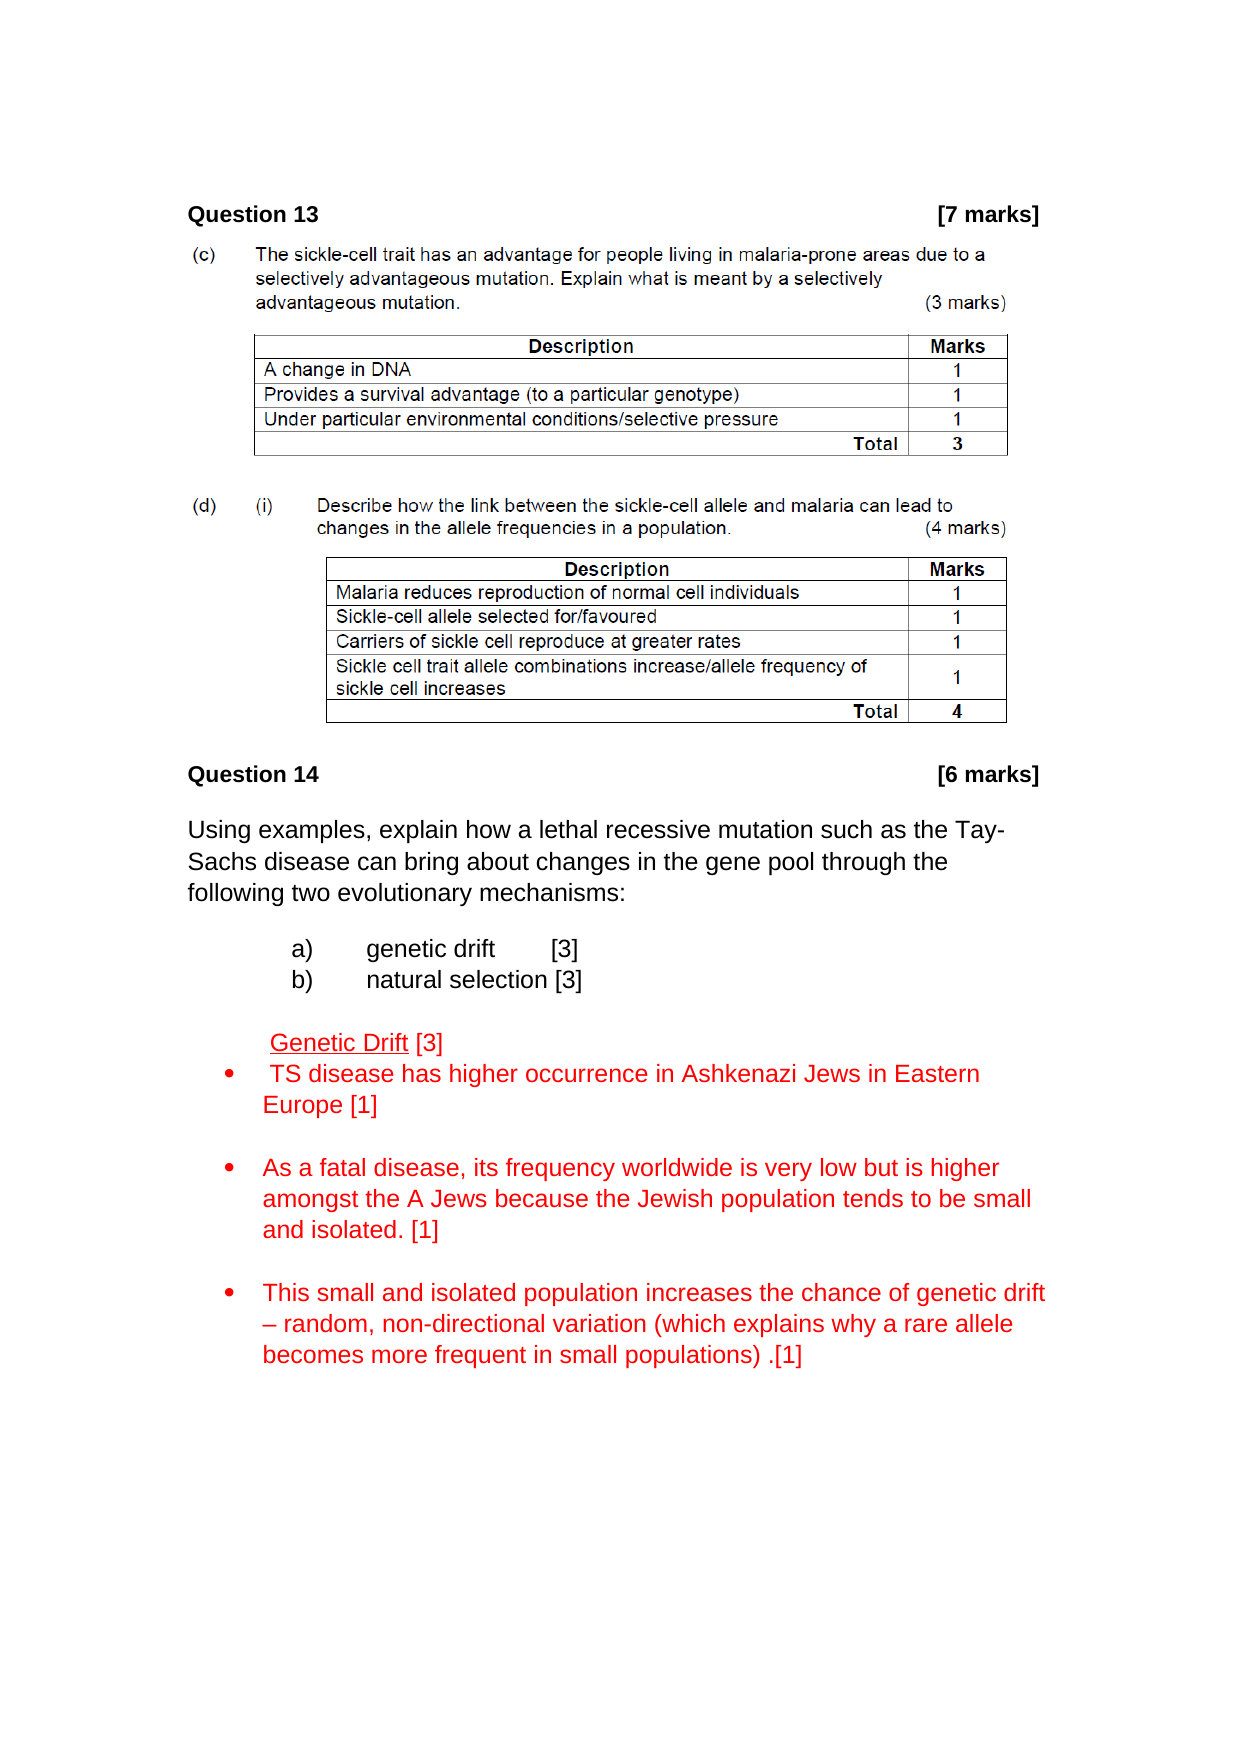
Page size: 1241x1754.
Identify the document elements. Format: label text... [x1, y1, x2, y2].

picture [187, 227, 1029, 737]
text Using examples, explain how a lethal recessive mutation such as the Tay-Sachs disease can bring about changes in the gene pool through the following two evolutionary mechanisms: [187, 813, 1053, 907]
list Genetic Drift [3] [262, 1025, 1053, 1057]
list As a fatal disease, its frequency worldwide is very low but is higher amongst the A Jews because the Jewish population tends to be small and isolated. [1] [225, 1150, 1053, 1244]
list TS disease has higher occurrence in Ashkenazi Jews in Eastern Europe [1] [225, 1057, 1053, 1119]
list genetic drift [3] [291, 932, 1053, 963]
list natural selection [3] [291, 963, 1053, 994]
text Question 13 [7 marks] [187, 201, 1053, 228]
text Question 14 [6 marks] [187, 761, 1053, 788]
list This small and isolated population increases the chance of genetic drift – random, non-directional variation (which explains why a rare allele becomes more frequent in small populations) .[1] [225, 1275, 1053, 1369]
